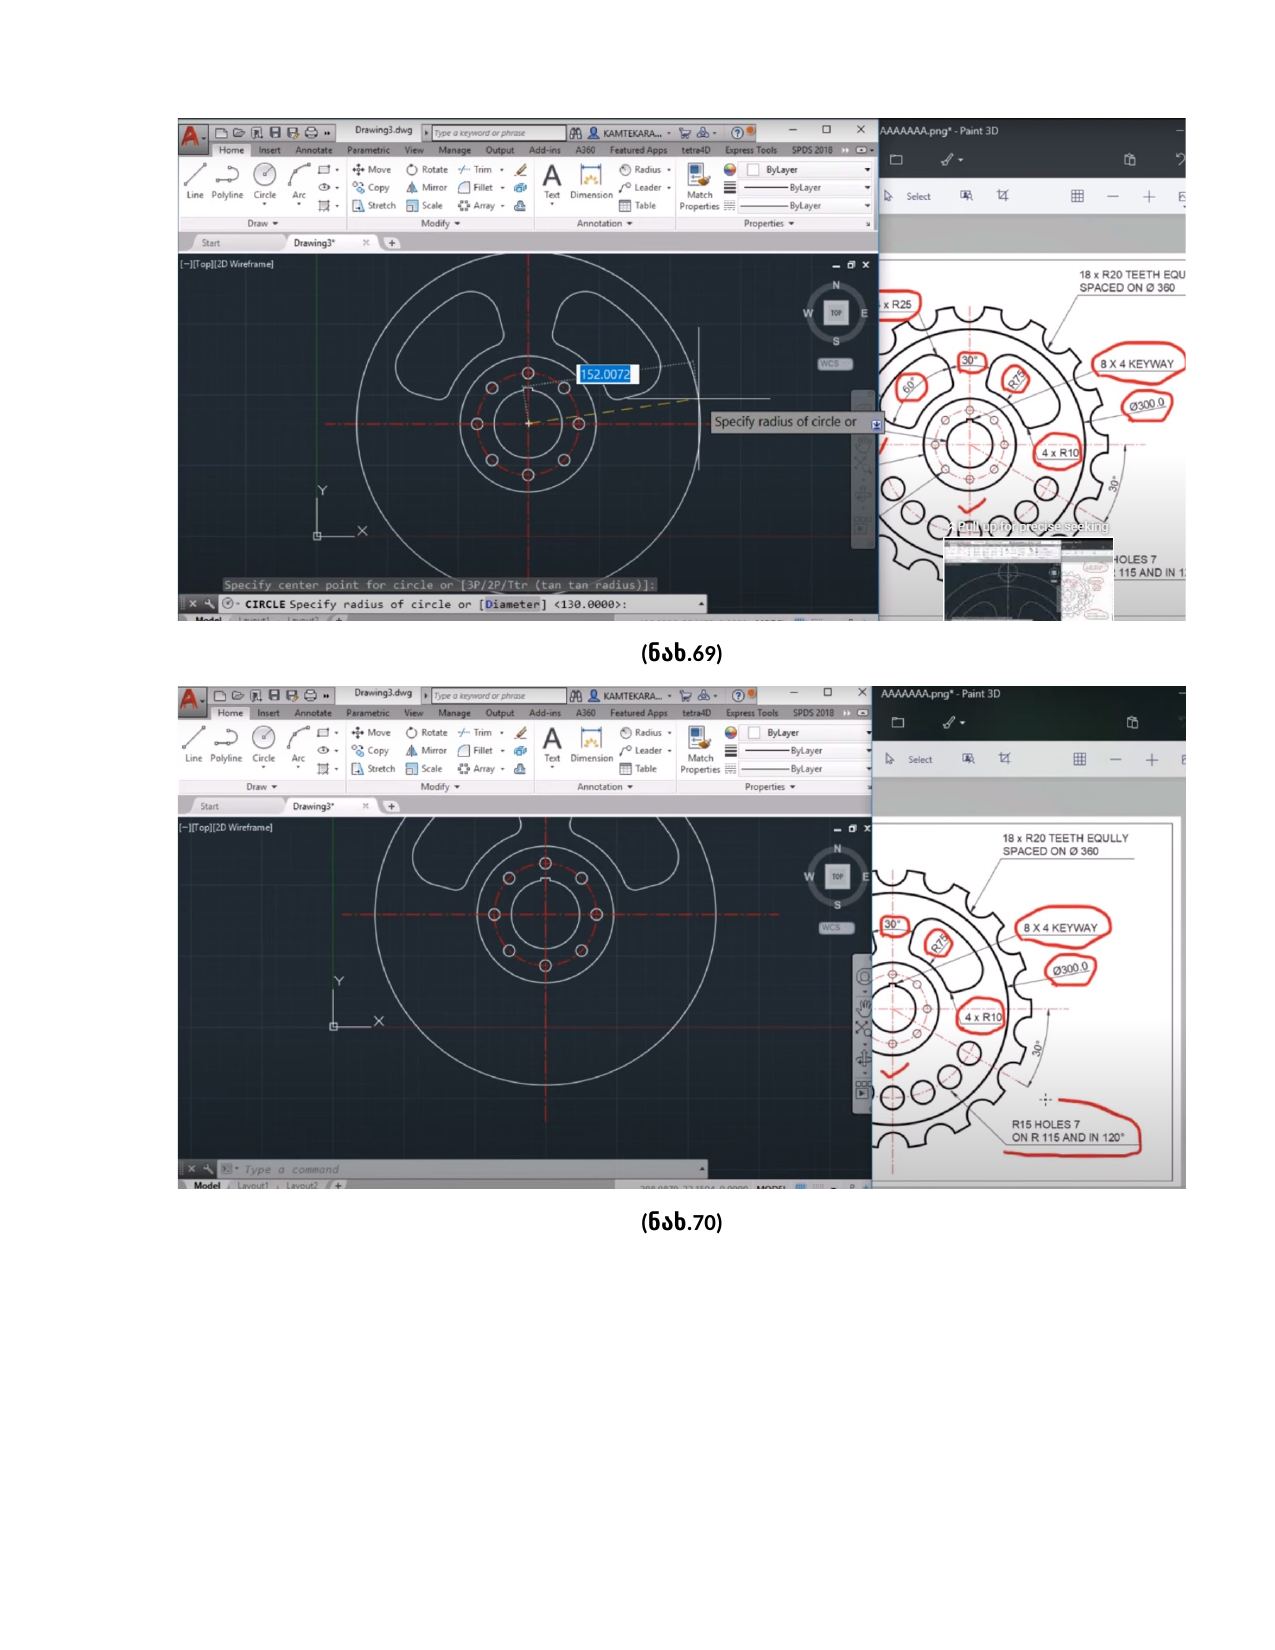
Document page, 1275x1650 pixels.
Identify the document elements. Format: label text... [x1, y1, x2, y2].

text (ნახ.69) [177, 639, 1186, 667]
picture [177, 118, 1186, 621]
text (ნახ.70) [177, 1208, 1186, 1236]
picture [177, 686, 1186, 1189]
